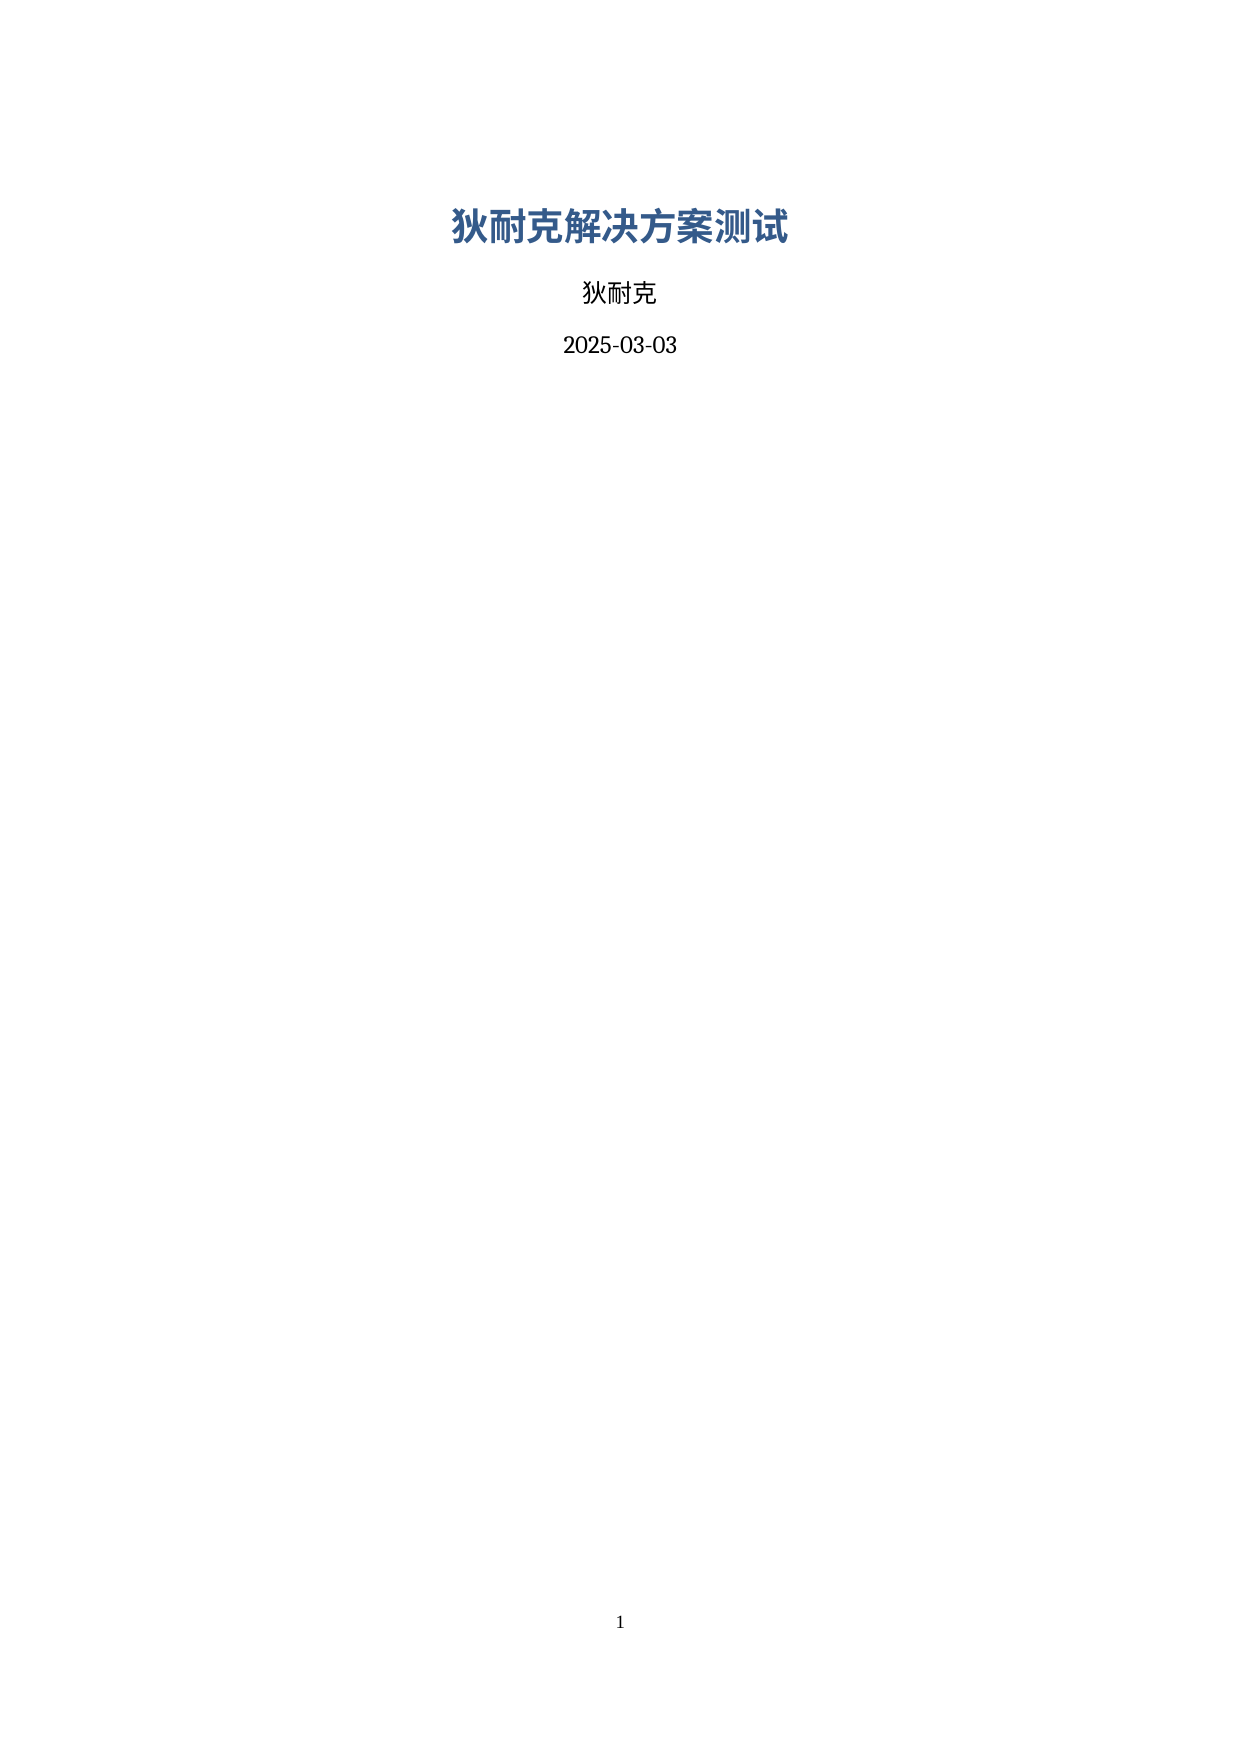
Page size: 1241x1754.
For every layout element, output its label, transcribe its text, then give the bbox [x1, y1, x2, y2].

text 2025-03-03 [187, 331, 1053, 360]
title 狄耐克解决方案测试 [187, 200, 1053, 251]
text 狄耐克 [187, 276, 1053, 310]
